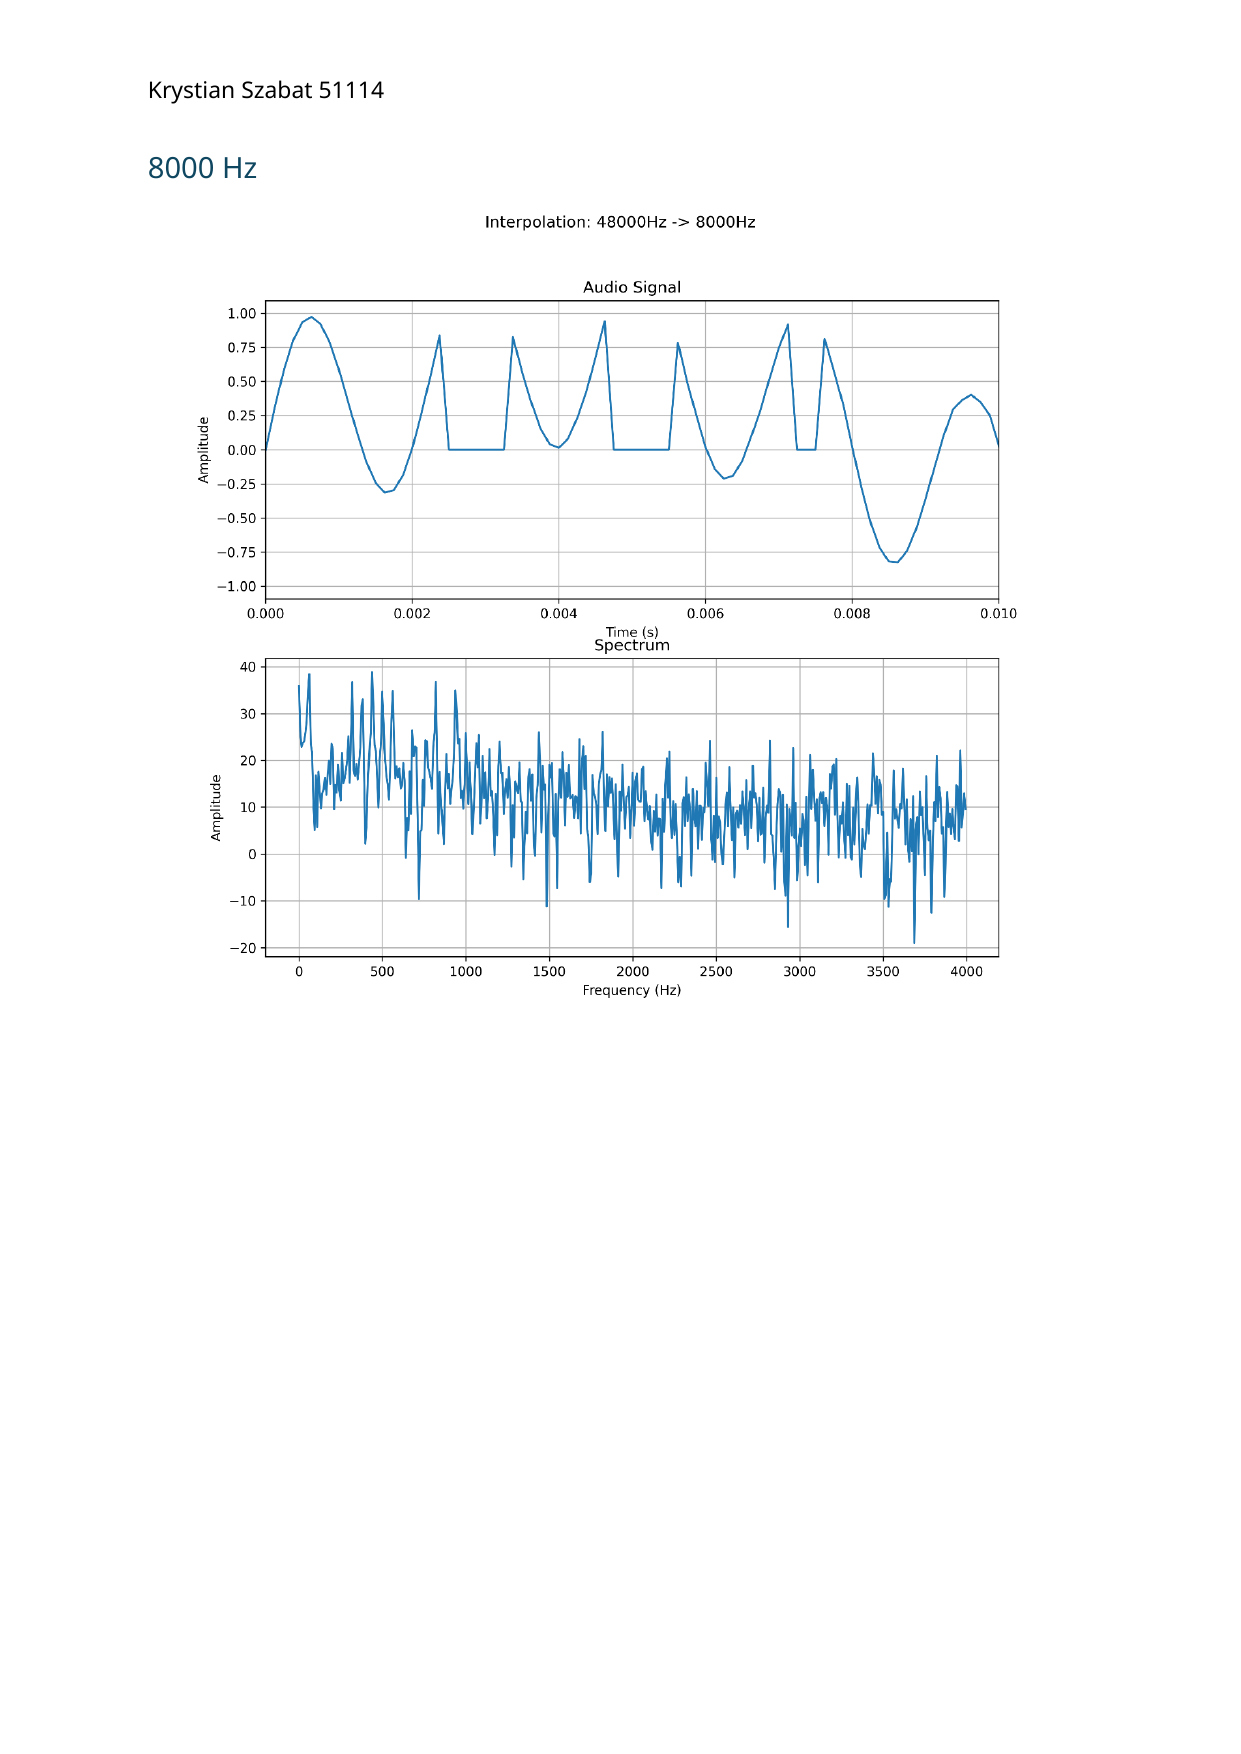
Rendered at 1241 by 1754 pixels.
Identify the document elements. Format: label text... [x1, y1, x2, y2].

picture [147, 198, 1093, 1050]
subtitle 8000 Hz [148, 148, 1093, 187]
